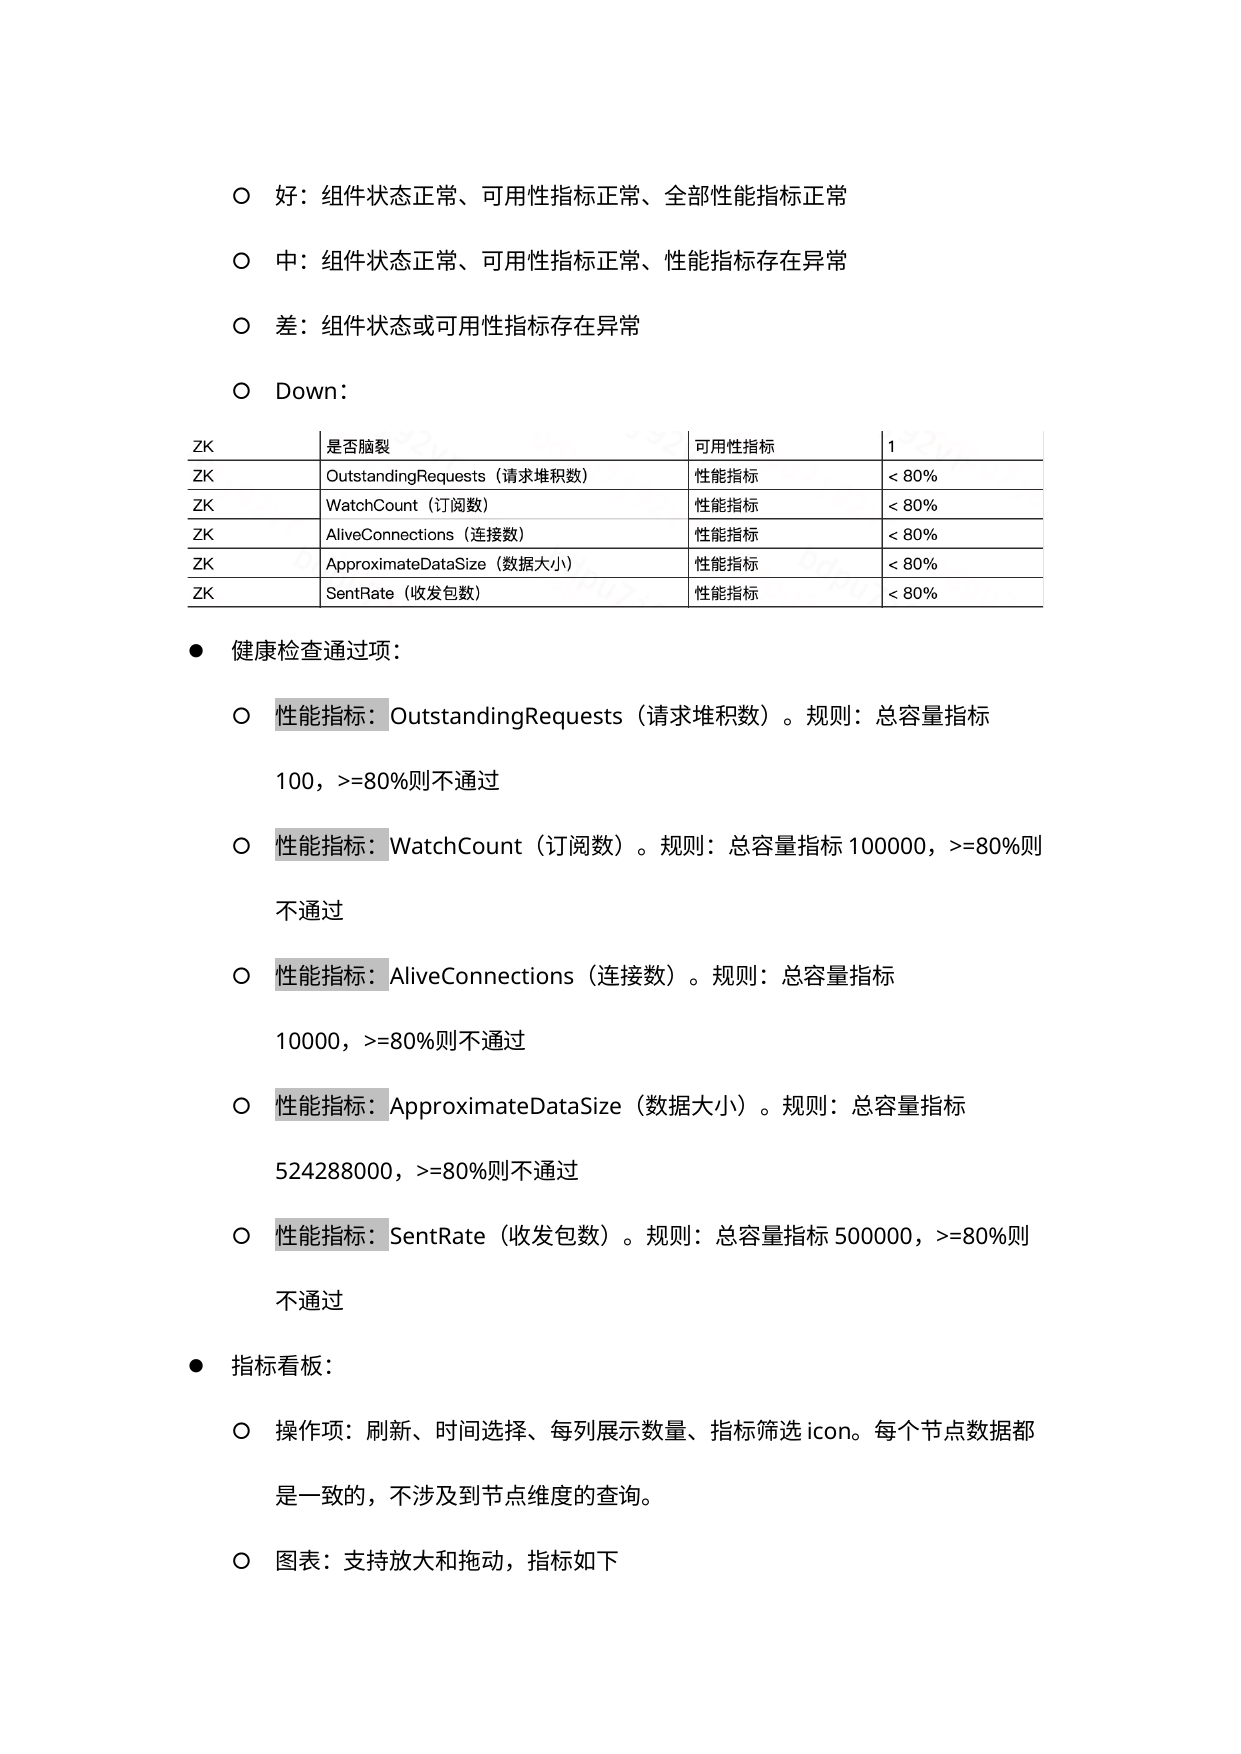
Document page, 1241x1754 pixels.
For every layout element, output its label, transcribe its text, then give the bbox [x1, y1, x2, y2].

list Down： [231, 357, 1053, 422]
list 图表：支持放大和拖动，指标如下 [231, 1527, 1053, 1592]
list 中：组件状态正常、可用性指标正常、性能指标存在异常 [231, 227, 1053, 292]
list 性能指标：SentRate（收发包数）。规则：总容量指标500000，>=80%则不通过 [231, 1202, 1053, 1332]
list 操作项：刷新、时间选择、每列展示数量、指标筛选icon。每个节点数据都是一致的，不涉及到节点维度的查询。 [231, 1397, 1053, 1527]
list 指标看板： [187, 1332, 1053, 1397]
list 健康检查通过项： [187, 617, 1053, 682]
list 性能指标：AliveConnections（连接数）。规则：总容量指标10000，>=80%则不通过 [231, 942, 1053, 1072]
list 性能指标：OutstandingRequests（请求堆积数）。规则：总容量指标100，>=80%则不通过 [231, 682, 1053, 812]
list 好：组件状态正常、可用性指标正常、全部性能指标正常 [231, 162, 1053, 227]
list 性能指标：ApproximateDataSize（数据大小）。规则：总容量指标524288000，>=80%则不通过 [231, 1072, 1053, 1202]
list 性能指标：WatchCount（订阅数）。规则：总容量指标100000，>=80%则不通过 [231, 812, 1053, 942]
list 差：组件状态或可用性指标存在异常 [231, 292, 1053, 357]
picture [187, 431, 1044, 608]
